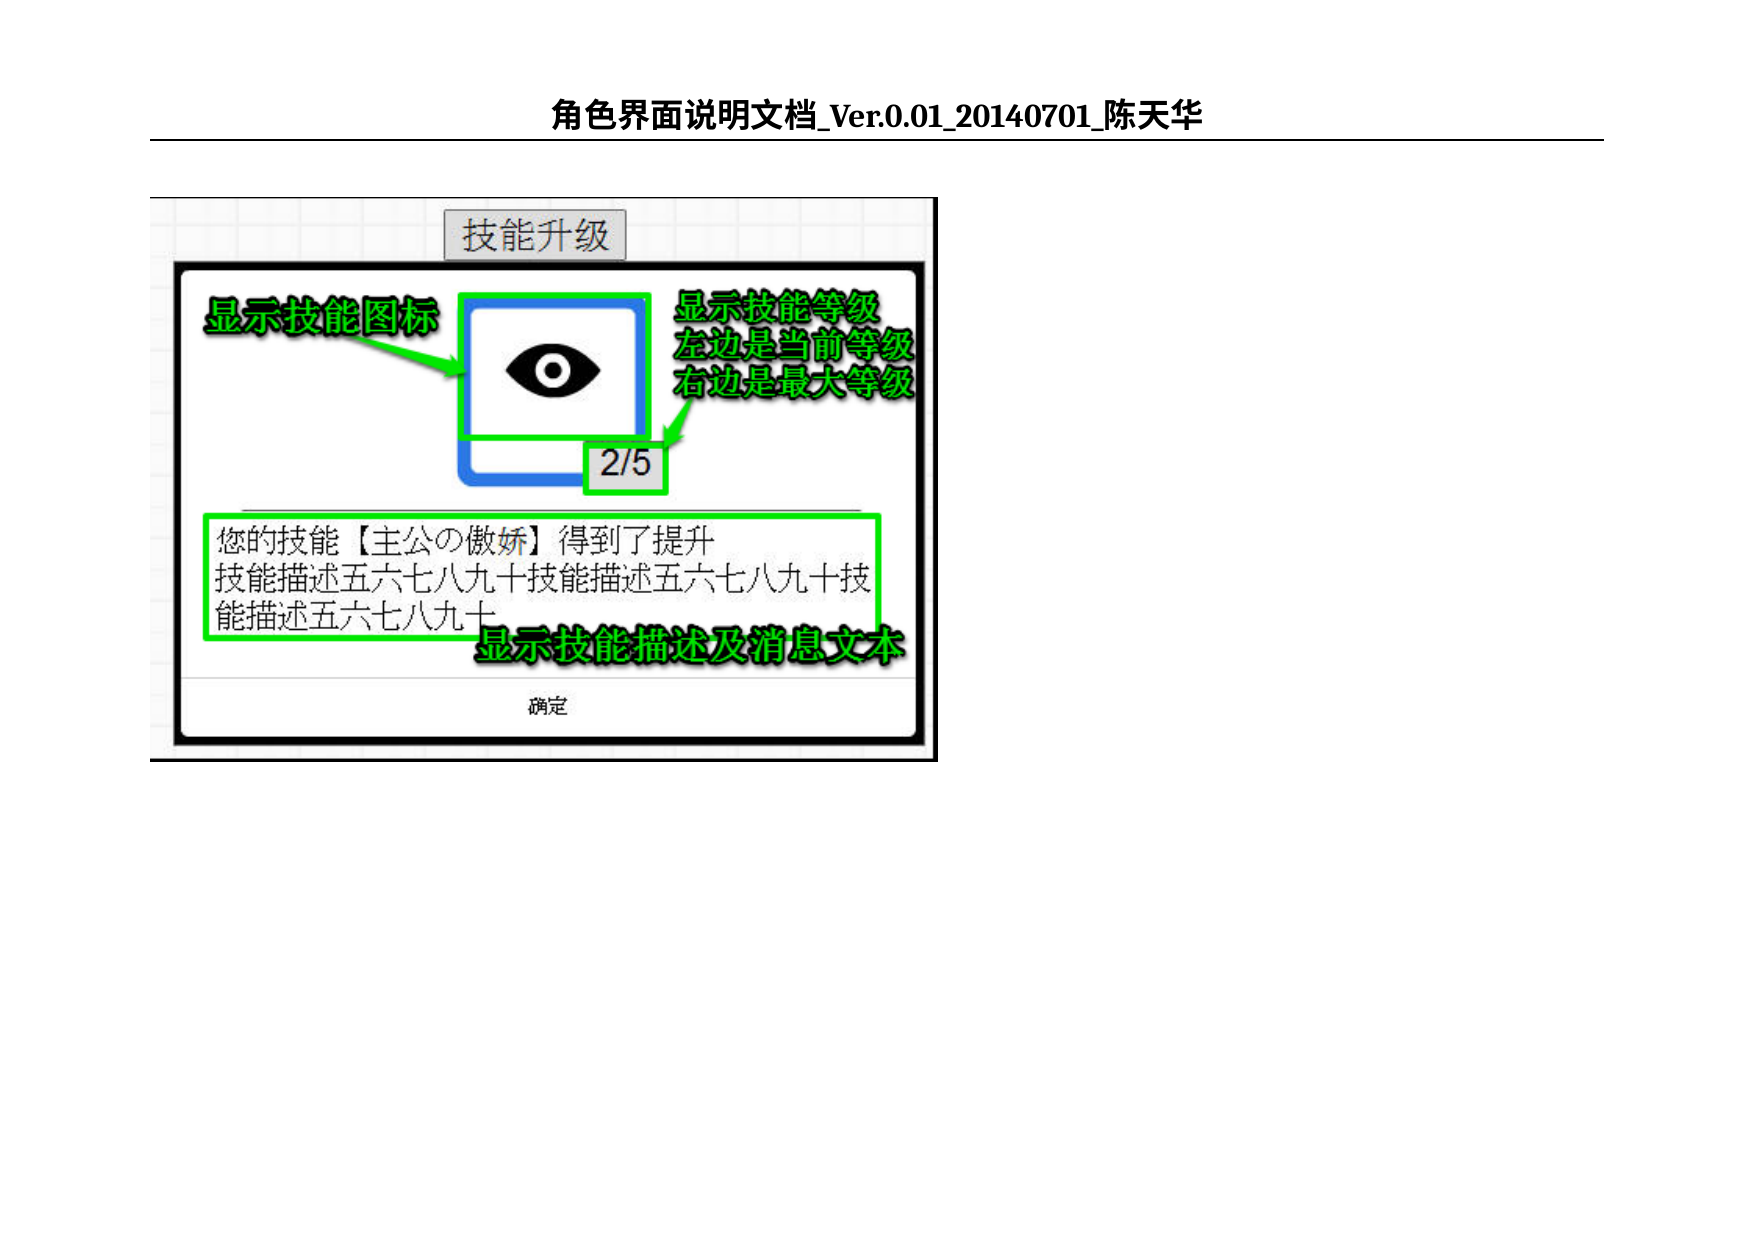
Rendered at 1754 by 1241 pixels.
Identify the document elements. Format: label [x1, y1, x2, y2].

picture [150, 197, 938, 762]
